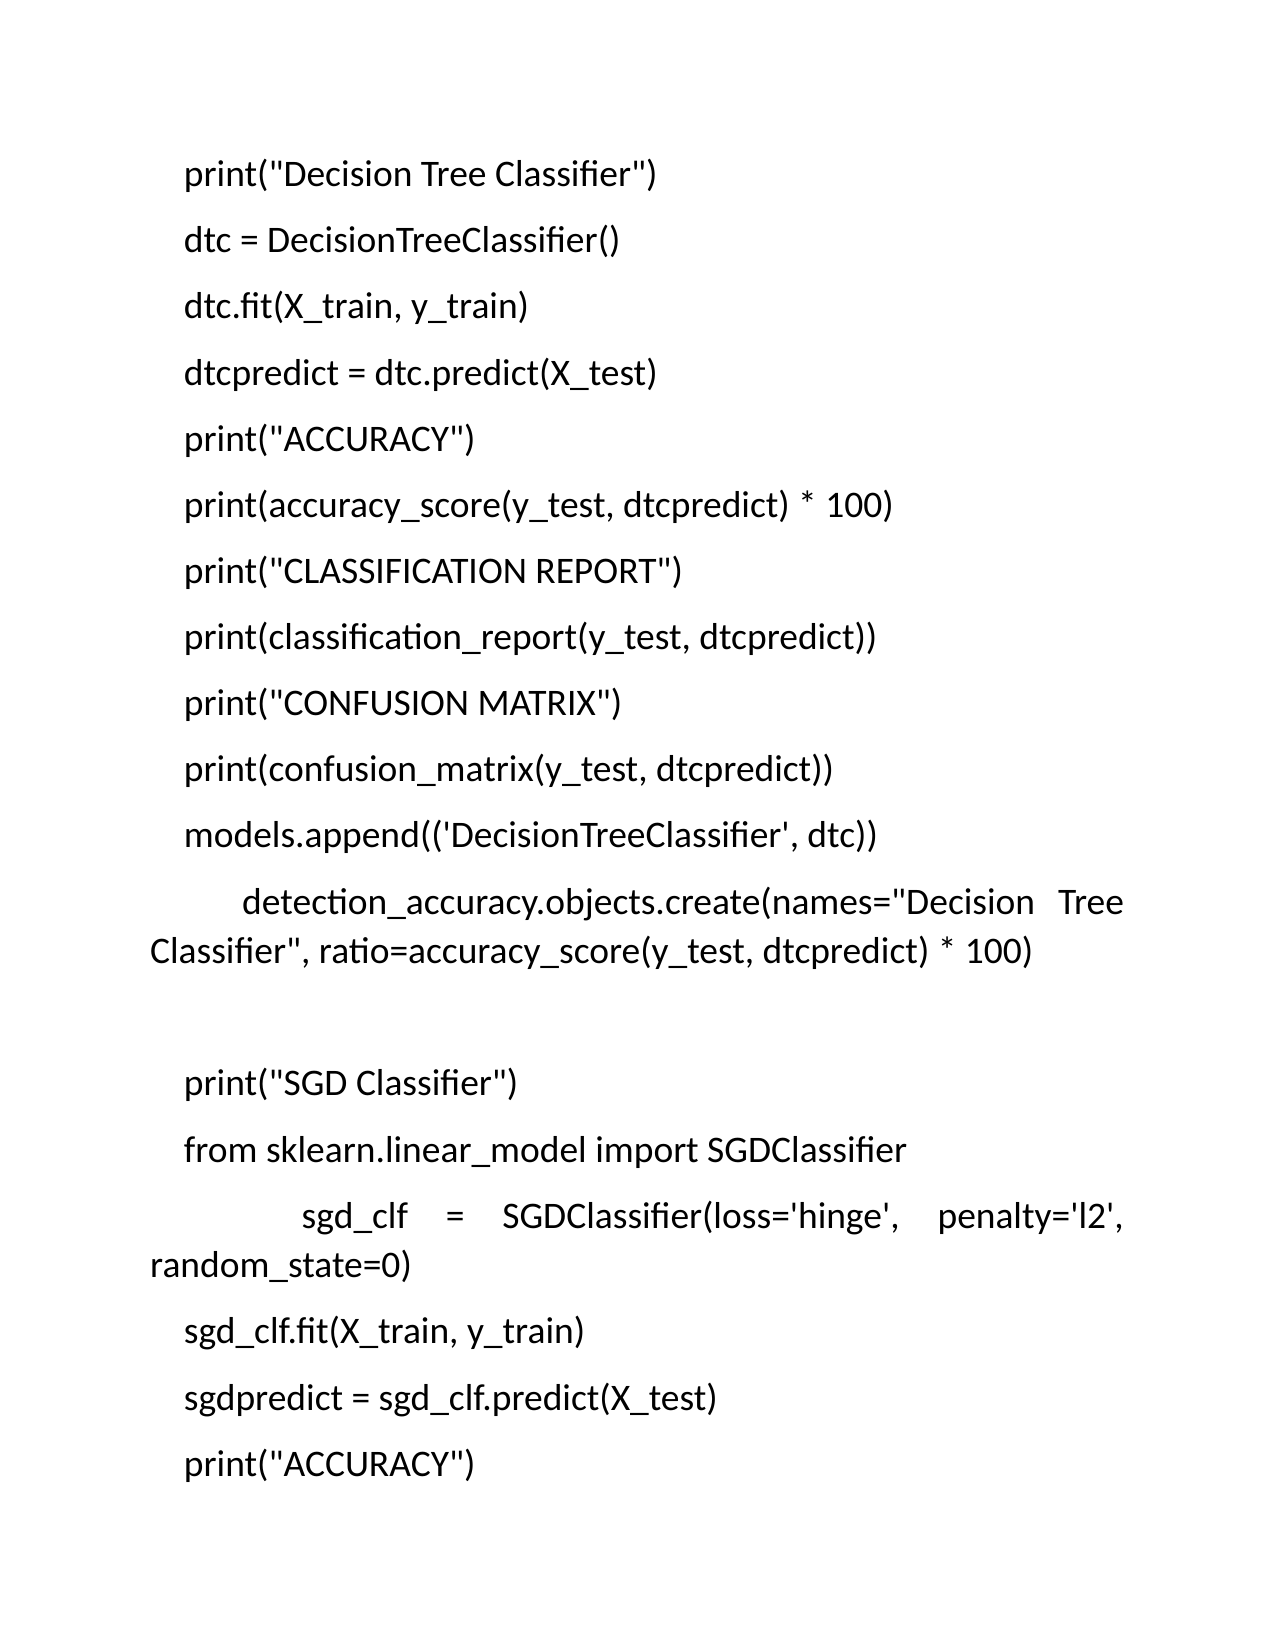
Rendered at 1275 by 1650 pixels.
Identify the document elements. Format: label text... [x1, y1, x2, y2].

text dtc.fit(X_train, y_train) [150, 282, 1125, 328]
text from sklearn.linear_model import SGDClassifier [150, 1126, 1125, 1171]
text print("Decision Tree Classifier") [150, 150, 1125, 196]
text sgd_clf = SGDClassifier(loss='hinge', penalty='l2', random_state=0) [150, 1192, 1125, 1287]
text print("SGD Classifier") [150, 1059, 1125, 1105]
text print(classification_report(y_test, dtcpredict)) [150, 613, 1125, 659]
text print(accuracy_score(y_test, dtcpredict) * 100) [150, 481, 1125, 527]
text dtc = DecisionTreeClassifier() [150, 216, 1125, 262]
text print(confusion_matrix(y_test, dtcpredict)) [150, 745, 1125, 791]
text dtcpredict = dtc.predict(X_test) [150, 348, 1125, 394]
text print("CLASSIFICATION REPORT") [150, 547, 1125, 593]
text detection_accuracy.objects.create(names="Decision Tree Classifier", ratio=accuracy_score(y_test, dtcpredict) * 100) [150, 878, 1125, 973]
text print("ACCURACY") [150, 414, 1125, 460]
text sgdpredict = sgd_clf.predict(X_test) [150, 1373, 1125, 1419]
text models.append(('DecisionTreeClassifier', dtc)) [150, 811, 1125, 857]
text sgd_clf.fit(X_train, y_train) [150, 1307, 1125, 1353]
text print("ACCURACY") [150, 1439, 1125, 1485]
text print("CONFUSION MATRIX") [150, 679, 1125, 725]
